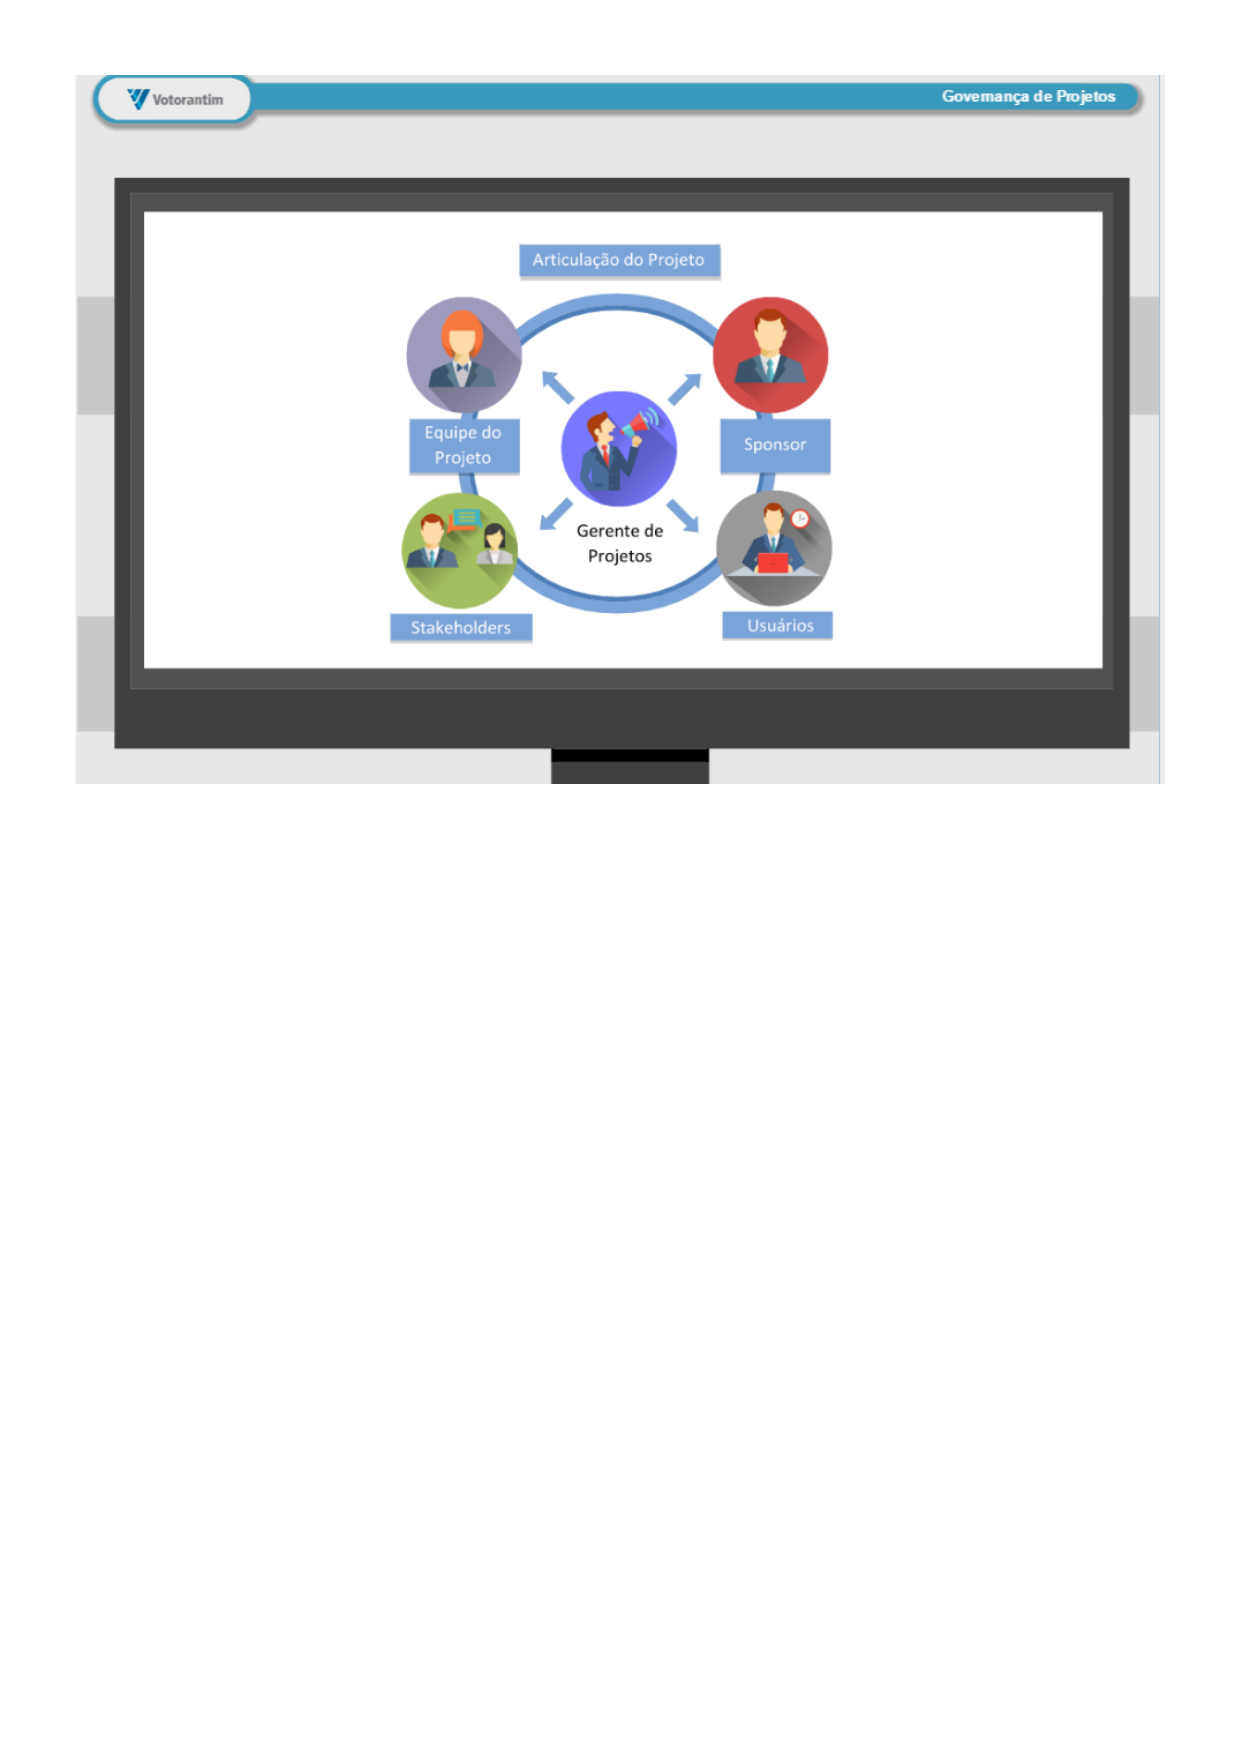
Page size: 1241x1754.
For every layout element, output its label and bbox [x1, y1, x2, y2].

picture [75, 75, 1166, 784]
